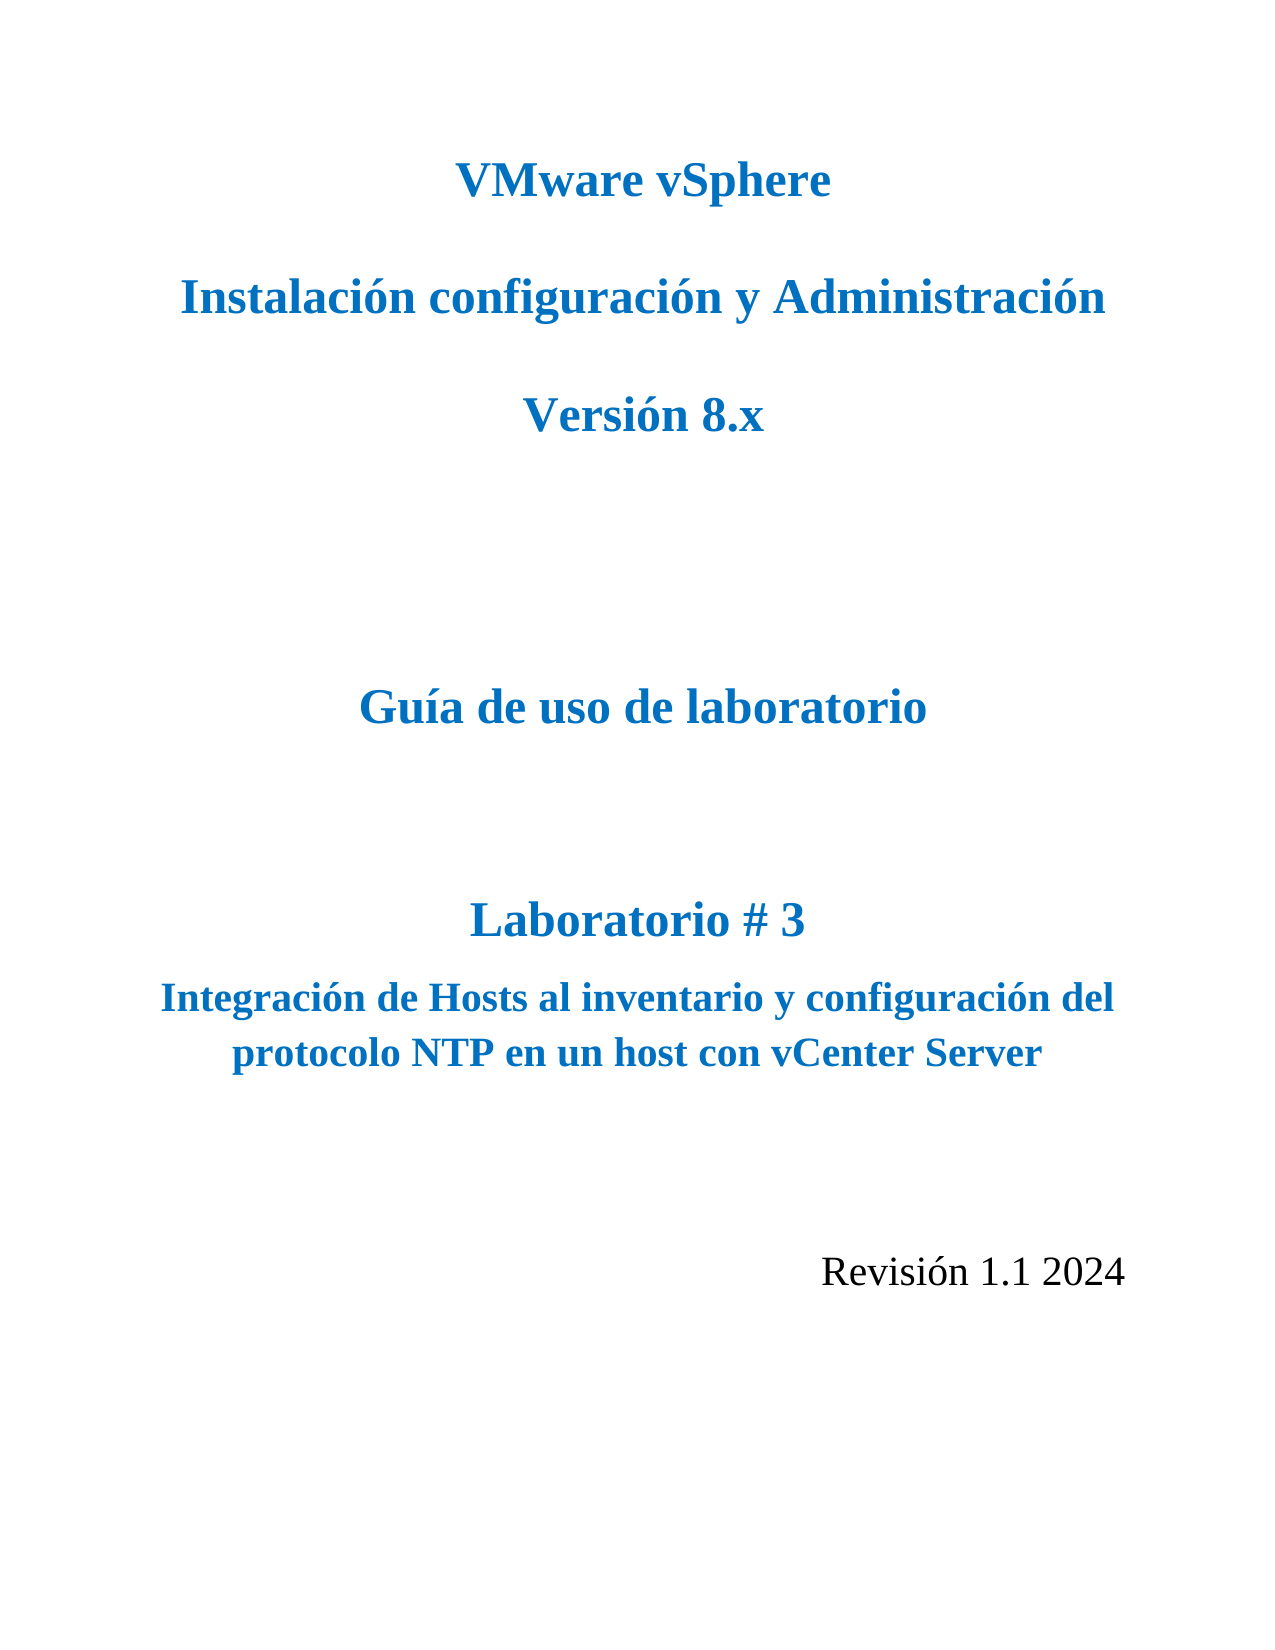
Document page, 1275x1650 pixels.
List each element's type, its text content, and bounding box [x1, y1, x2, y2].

text Versión 8.x [161, 384, 1125, 442]
text Instalación configuración y Administración [161, 267, 1125, 325]
text Revisión 1.1 2024 [161, 1246, 1125, 1294]
text Guía de uso de laboratorio [161, 677, 1125, 735]
text Laboratorio # 3 [150, 890, 1125, 947]
text VMware vSphere [161, 150, 1125, 207]
text Integración de Hosts al inventario y configuración del protocolo NTP en un host con vCenter Server [150, 973, 1125, 1076]
